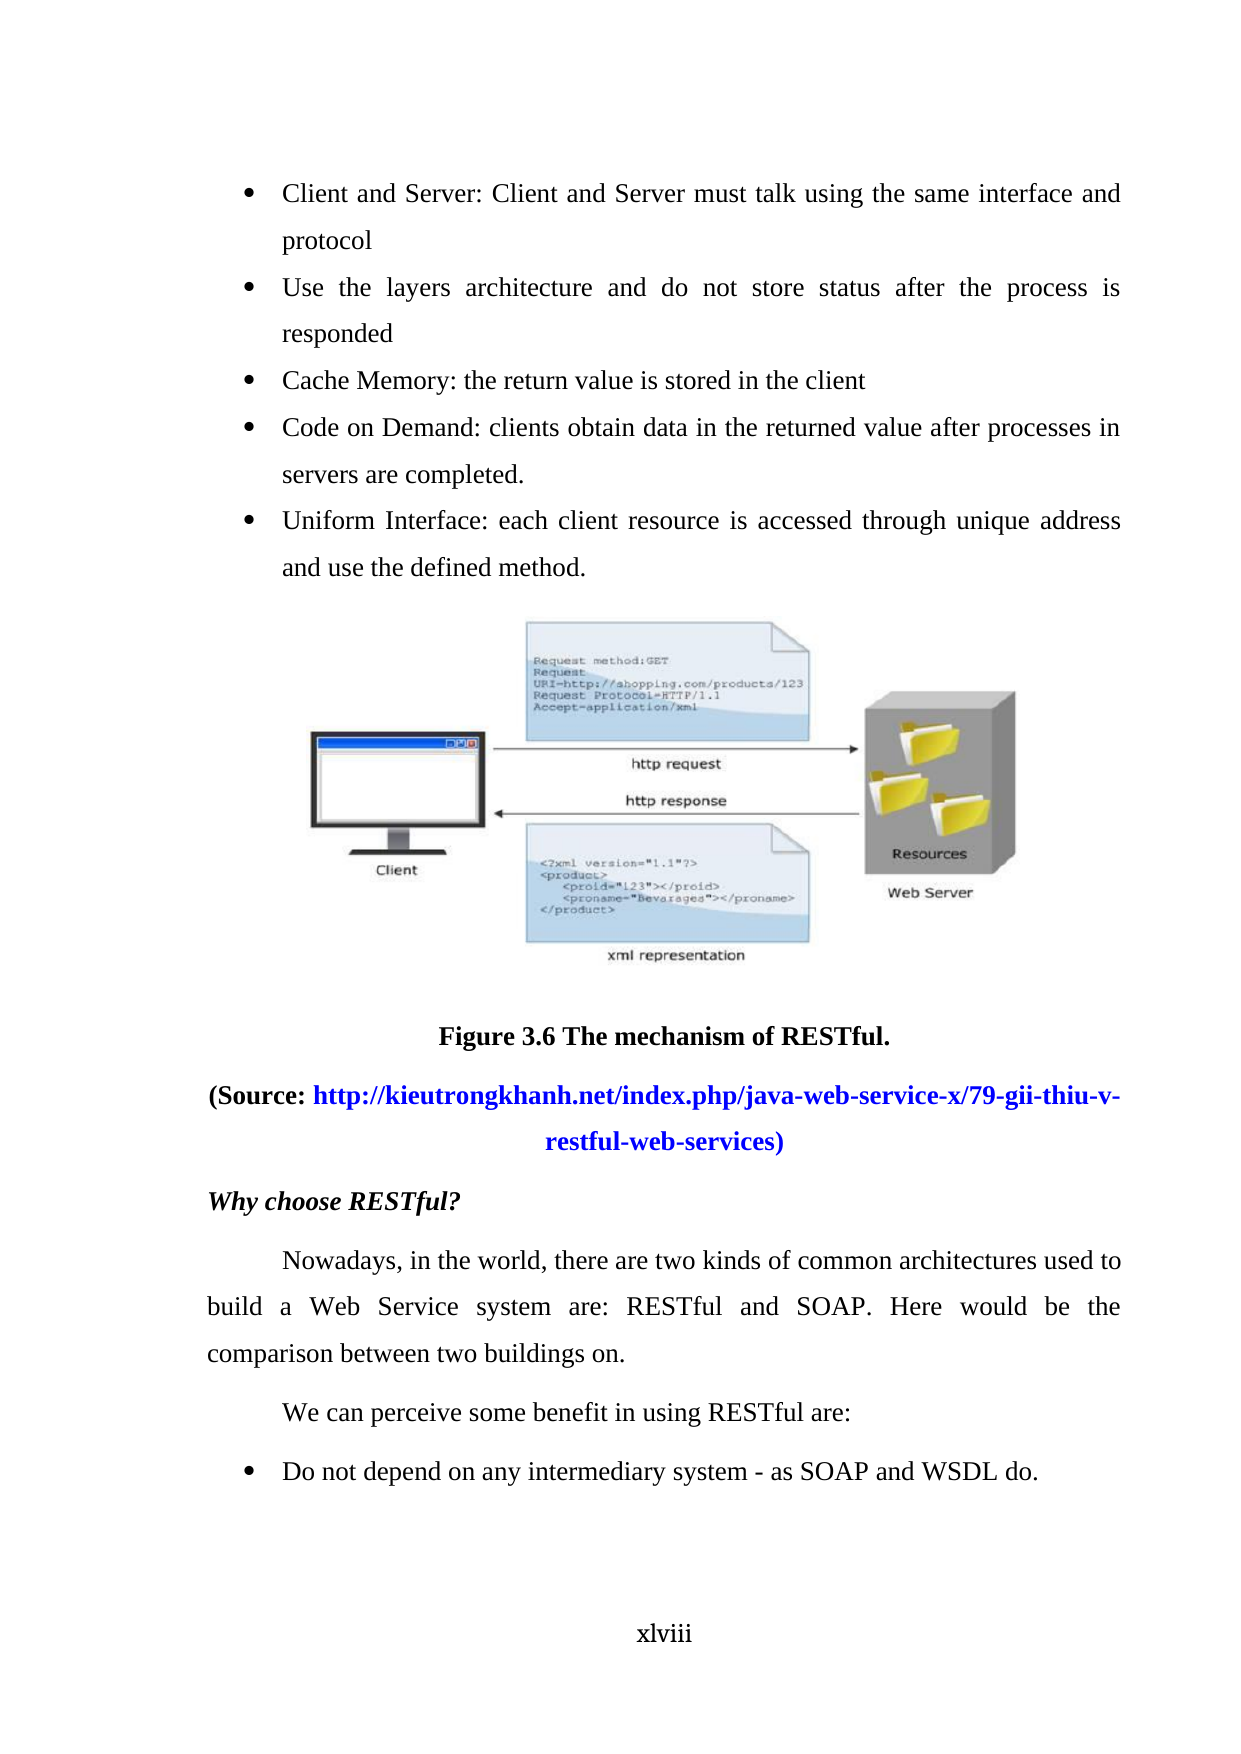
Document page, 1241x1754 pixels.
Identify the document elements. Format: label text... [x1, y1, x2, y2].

text We can perceive some benefit in using RESTful are: [207, 1396, 1122, 1427]
list Cache Memory: the return value is stored in the client [244, 364, 1122, 395]
text Nowadays, in the world, there are two kinds of common architectures used to build a Web Service system are: RESTful and SOAP. Here would be the comparison between two buildings on. [207, 1244, 1122, 1368]
list Uniform Interface: each client resource is accessed through unique address and use the defined method. [244, 504, 1122, 582]
list Code on Demand: clients obtain data in the returned value after processes in servers are completed. [244, 411, 1122, 489]
picture [276, 597, 1053, 992]
list Use the layers architecture and do not store status after the process is responded [244, 271, 1122, 348]
text (Source: http://kieutrongkhanh.net/index.php/java-web-service-x/79-gii-thiu-v-restful-web-services) [207, 1079, 1122, 1157]
list Do not depend on any intermediary system - as SOAP and WSDL do. [244, 1455, 1122, 1487]
text Figure 3.6 The mechanism of RESTful. [207, 1019, 1122, 1051]
list Client and Server: Client and Server must talk using the same interface and protocol [244, 177, 1122, 255]
text Why choose RESTful? [207, 1184, 1122, 1216]
